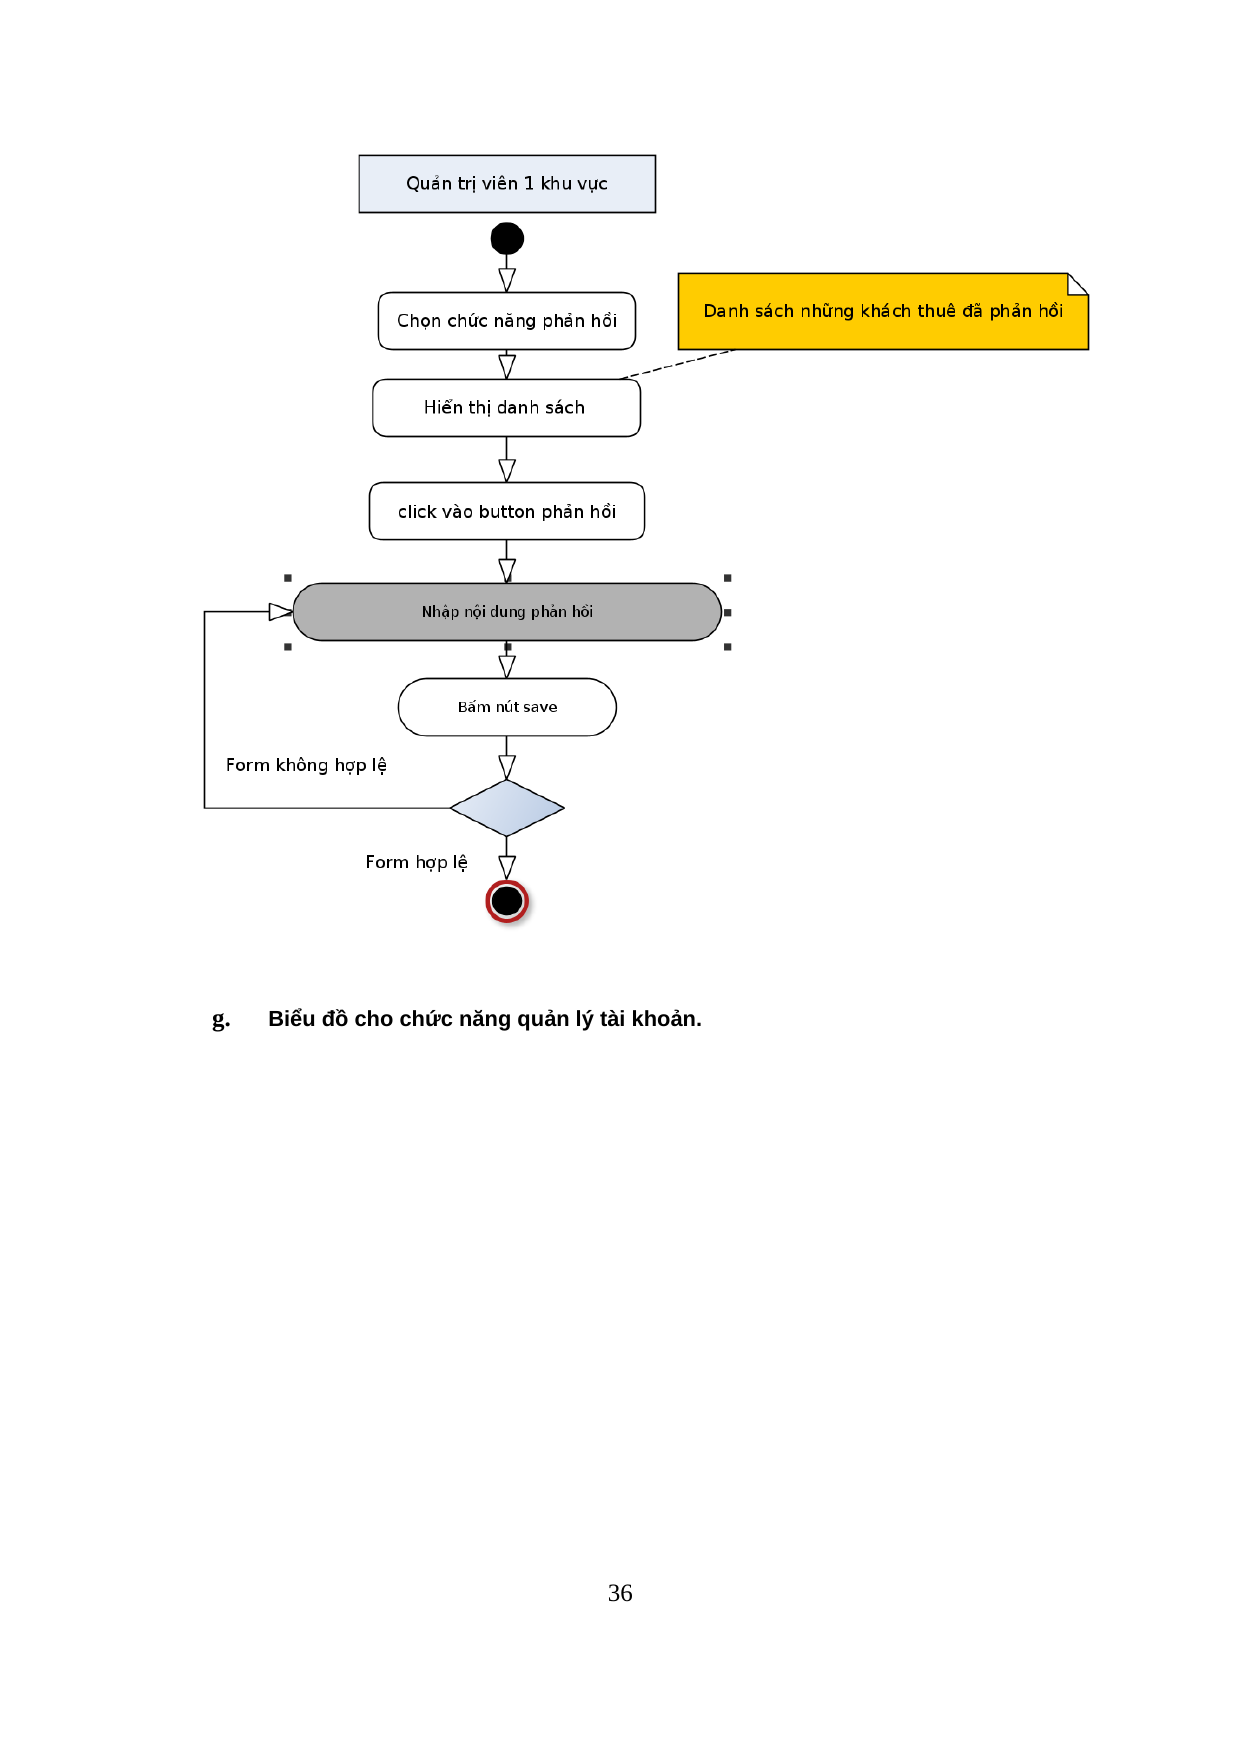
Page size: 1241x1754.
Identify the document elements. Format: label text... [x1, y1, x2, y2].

subtitle Biểu đồ cho chức năng quản lý tài khoản. [156, 1003, 1122, 1032]
picture [161, 143, 1119, 940]
